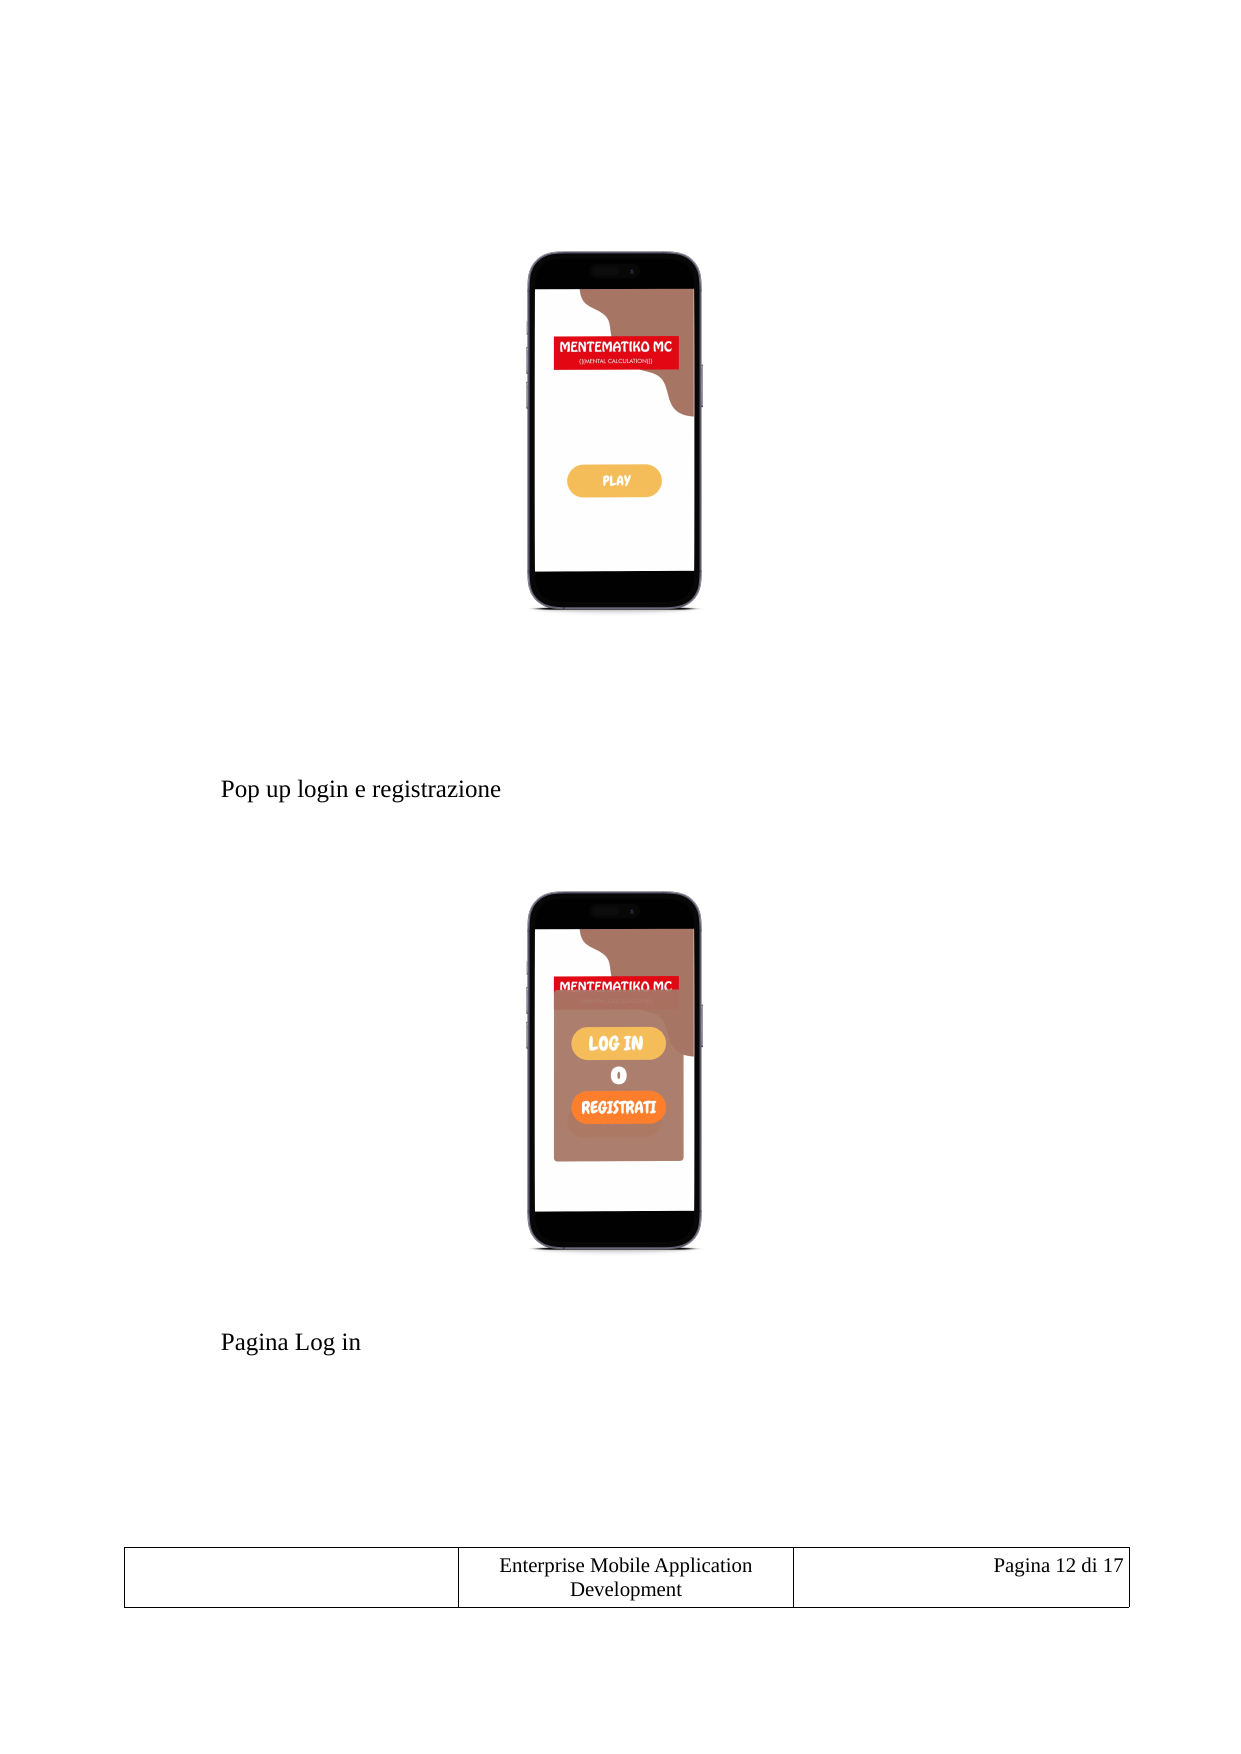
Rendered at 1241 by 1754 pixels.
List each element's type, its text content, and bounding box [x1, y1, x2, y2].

text Pagina Log in [221, 1327, 1122, 1356]
text Pop up login e registrazione [221, 774, 1122, 802]
